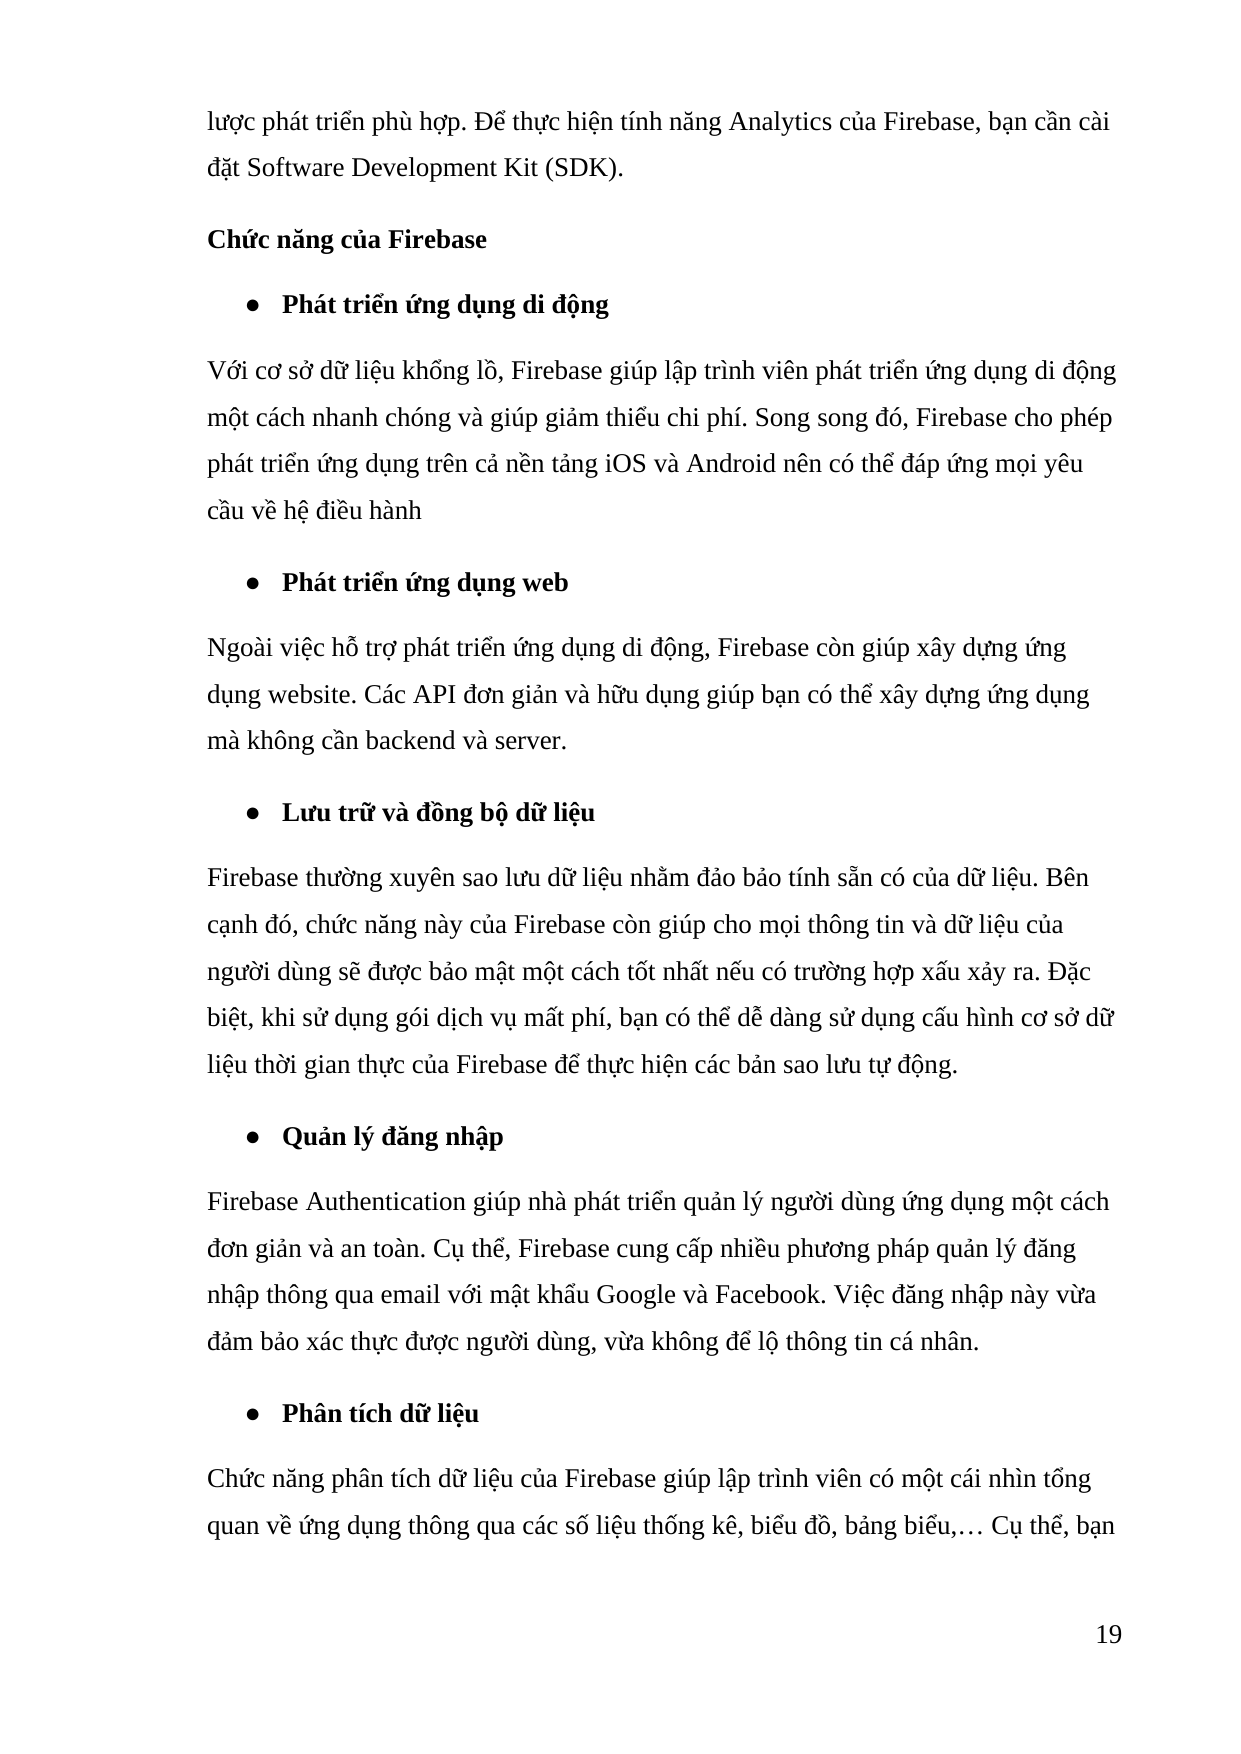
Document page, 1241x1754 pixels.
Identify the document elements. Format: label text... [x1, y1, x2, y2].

list Phát triển ứng dụng web [244, 566, 1122, 597]
list Quản lý đăng nhập [244, 1120, 1122, 1151]
text Firebase thường xuyên sao lưu dữ liệu nhằm đảo bảo tính sẵn có của dữ liệu. Bên cạnh đó, chức năng này của Firebase còn giúp cho mọi thông tin và dữ liệu của người dùng sẽ được bảo mật một cách tốt nhất nếu có trường hợp xấu xảy ra. Đặc biệt, khi sử dụng gói dịch vụ mất phí, bạn có thể dễ dàng sử dụng cấu hình cơ sở dữ liệu thời gian thực của Firebase để thực hiện các bản sao lưu tự động. [207, 862, 1122, 1079]
list Phân tích dữ liệu [244, 1397, 1122, 1428]
text Firebase Authentication giúp nhà phát triển quản lý người dùng ứng dụng một cách đơn giản và an toàn. Cụ thể, Firebase cung cấp nhiều phương pháp quản lý đăng nhập thông qua email với mật khẩu Google và Facebook. Việc đăng nhập này vừa đảm bảo xác thực được người dùng, vừa không để lộ thông tin cá nhân. [207, 1185, 1122, 1356]
text Với cơ sở dữ liệu khổng lồ, Firebase giúp lập trình viên phát triển ứng dụng di động một cách nhanh chóng và giúp giảm thiểu chi phí. Song song đó, Firebase cho phép phát triển ứng dụng trên cả nền tảng iOS và Android nên có thể đáp ứng mọi yêu cầu về hệ điều hành [207, 354, 1122, 525]
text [207, 1462, 1122, 1540]
list Lưu trữ và đồng bộ dữ liệu [244, 796, 1122, 827]
text Ngoài việc hỗ trợ phát triển ứng dụng di động, Firebase còn giúp xây dựng ứng dụng website. Các API đơn giản và hữu dụng giúp bạn có thể xây dựng ứng dụng mà không cần backend và server. [207, 631, 1122, 756]
text Chức năng của Firebase [207, 223, 1122, 254]
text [207, 105, 1122, 183]
list Phát triển ứng dụng di động [244, 289, 1122, 320]
